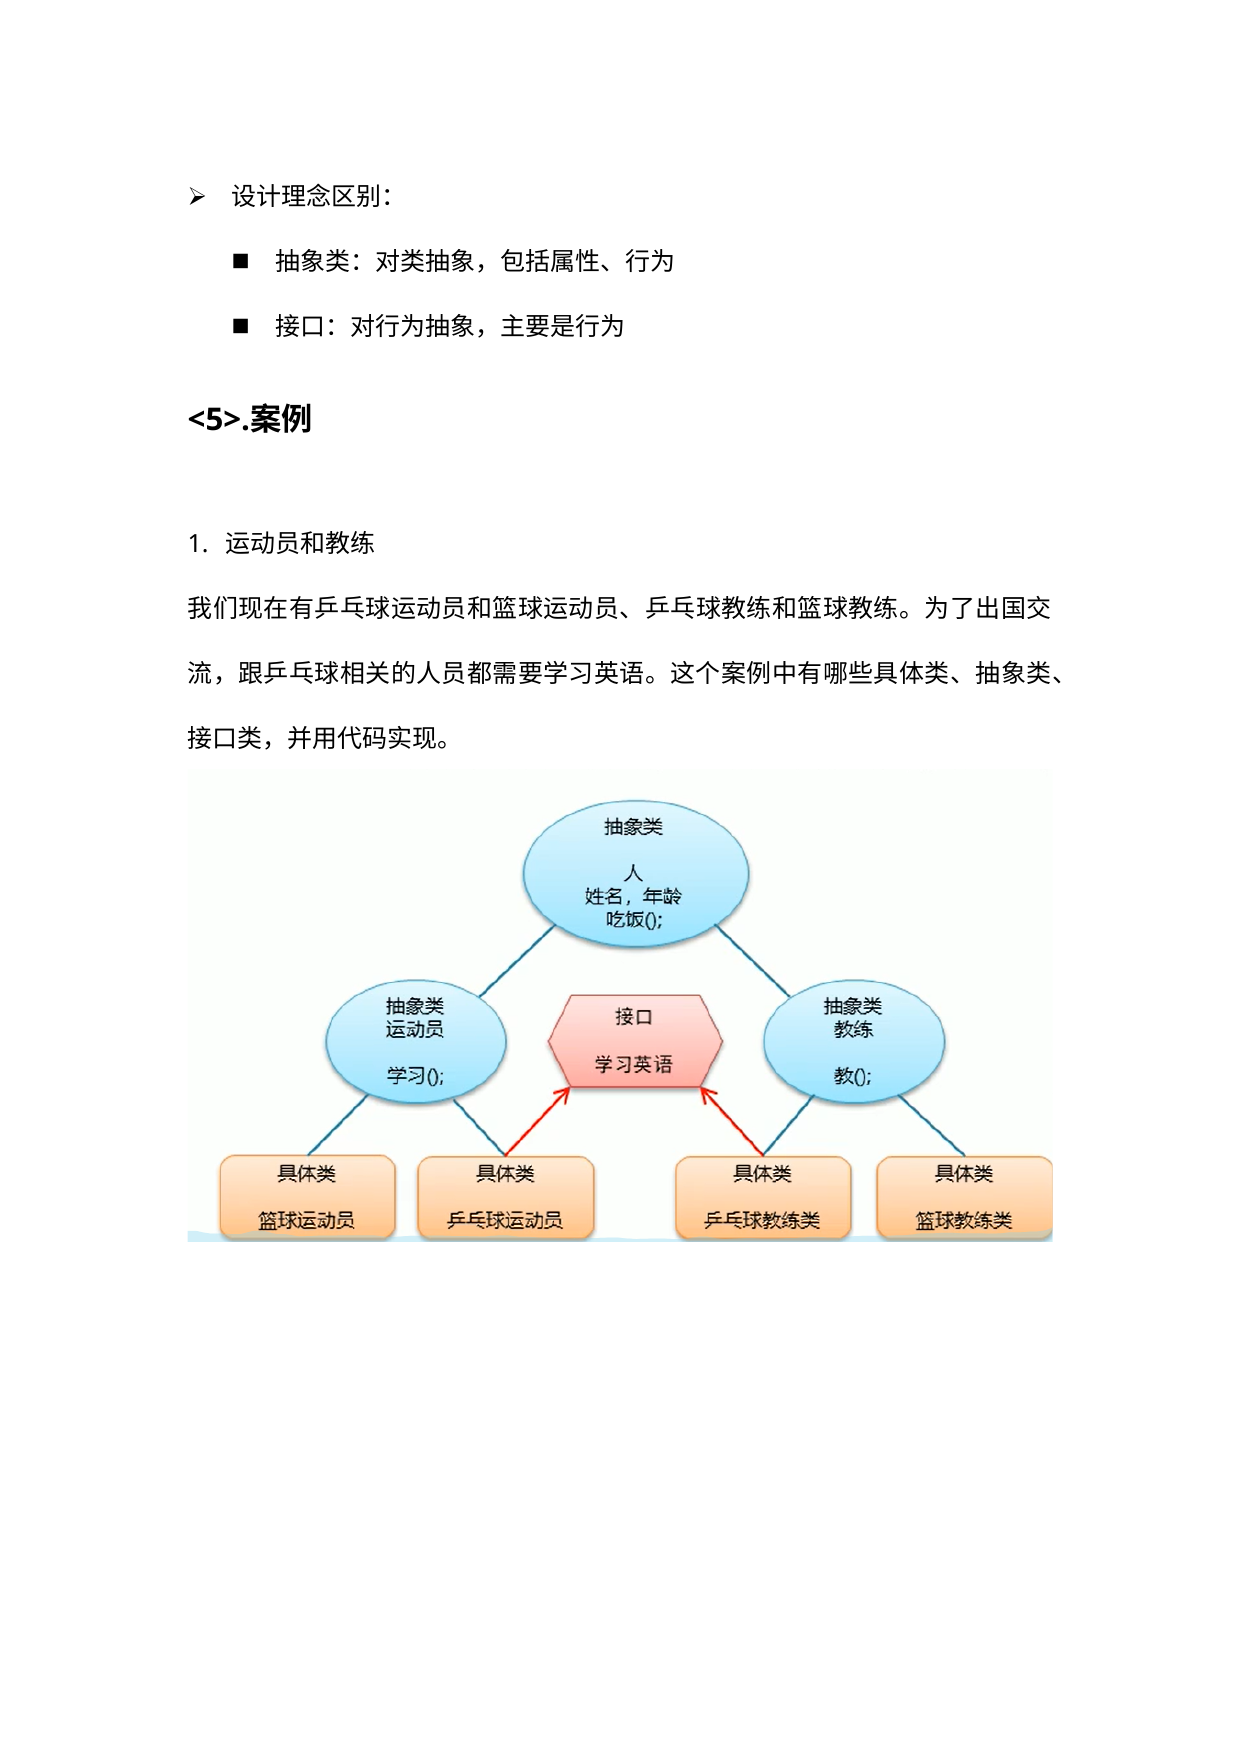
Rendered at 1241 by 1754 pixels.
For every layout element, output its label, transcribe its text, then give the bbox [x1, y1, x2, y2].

text 我们现在有乒乓球运动员和篮球运动员、乒乓球教练和篮球教练。为了出国交流，跟乒乓球相关的人员都需要学习英语。这个案例中有哪些具体类、抽象类、接口类，并用代码实现。 [187, 574, 1053, 769]
list 设计理念区别： [187, 162, 1053, 227]
list 接口：对行为抽象，主要是行为 [231, 292, 1053, 357]
picture [187, 769, 1053, 1242]
subtitle <5>.案例 [187, 384, 1053, 449]
list 抽象类：对类抽象，包括属性、行为 [231, 227, 1053, 292]
list 运动员和教练 [187, 509, 1053, 574]
